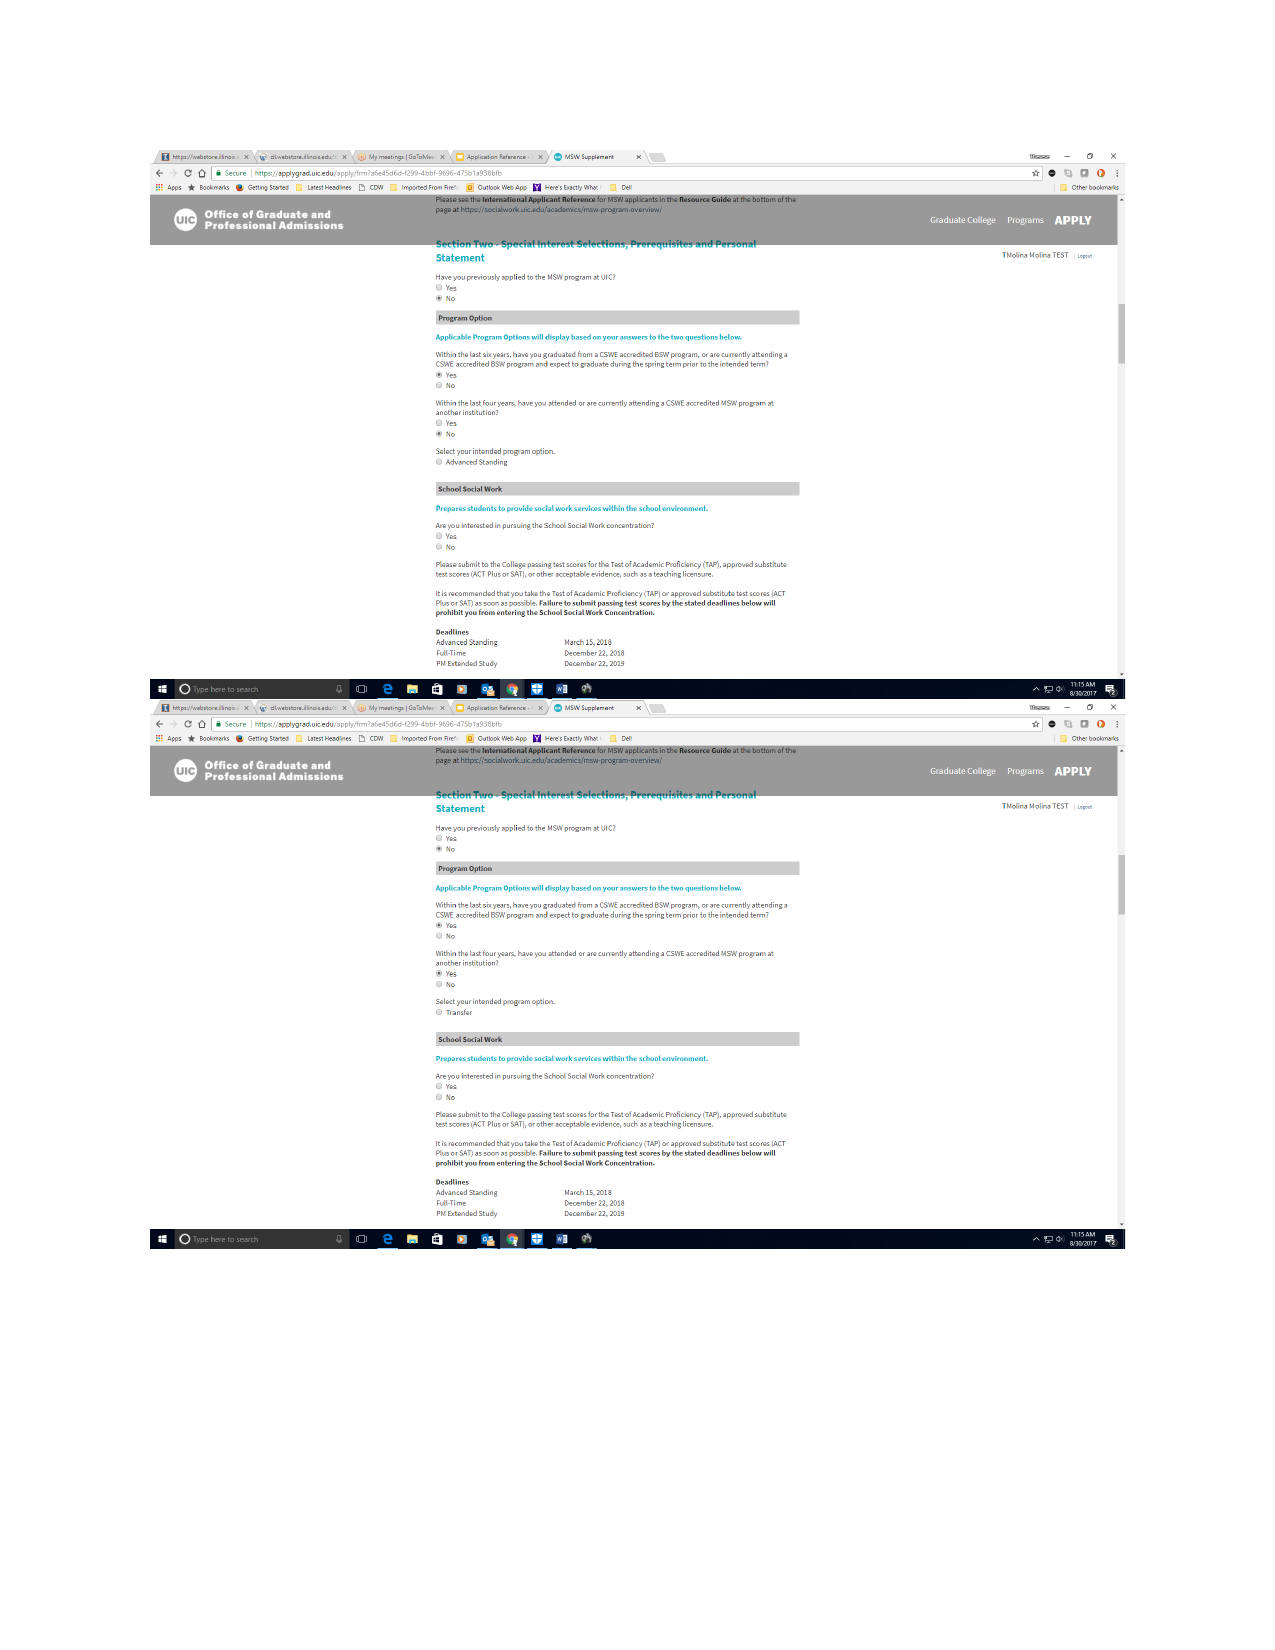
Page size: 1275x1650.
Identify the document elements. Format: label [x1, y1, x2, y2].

picture [150, 700, 1125, 1249]
picture [150, 150, 1125, 699]
